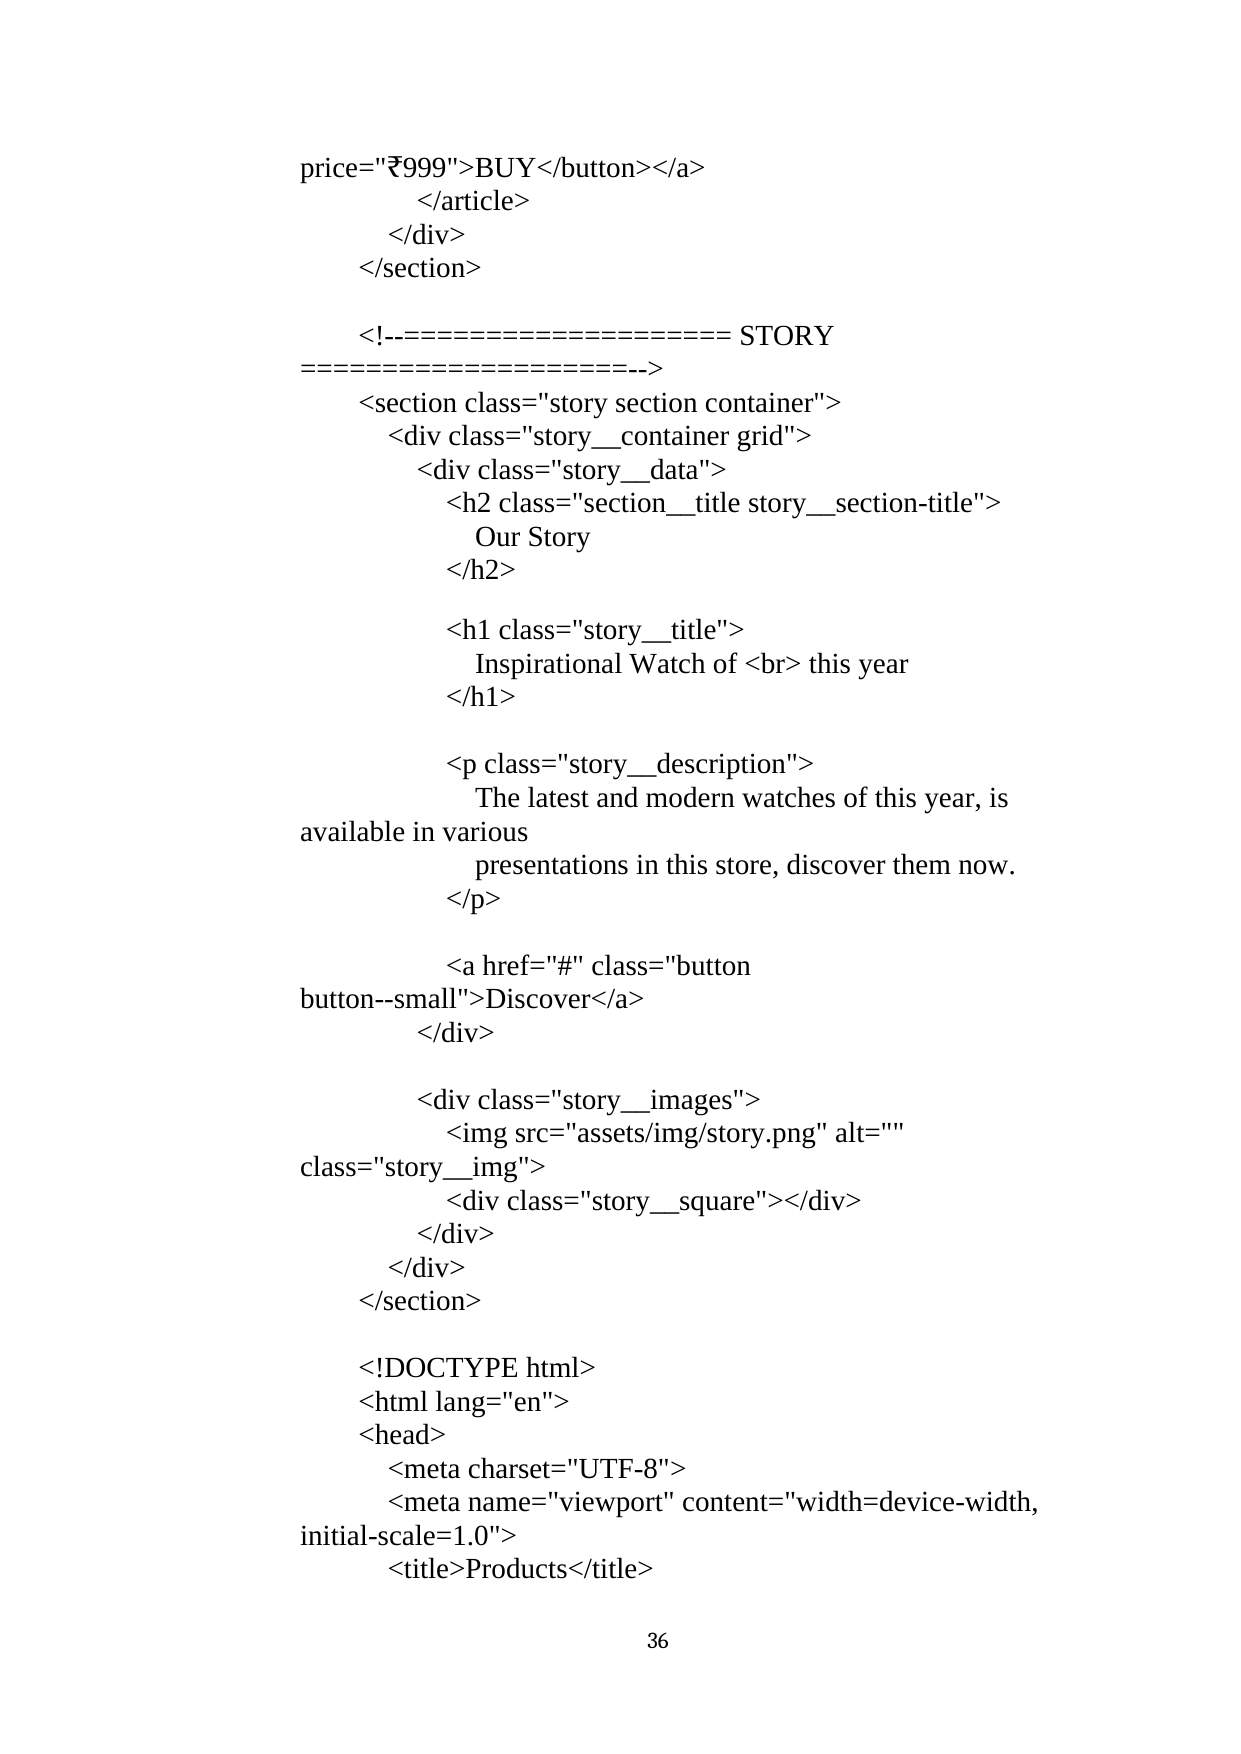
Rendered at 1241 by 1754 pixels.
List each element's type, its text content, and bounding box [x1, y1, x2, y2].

list <div class="story__square"></div> [300, 1183, 1088, 1216]
list <h1 class="story__title"> [300, 612, 1088, 646]
list <head> [300, 1417, 1088, 1451]
list <div class="story__data"> [300, 452, 1088, 485]
list </h2> [300, 552, 1088, 586]
list </p> [300, 881, 1088, 914]
list <!DOCTYPE html> [300, 1350, 1088, 1384]
list </div> [300, 1250, 1088, 1283]
list <img src="assets/img/story.png" alt="" class="story__img"> [300, 1116, 1088, 1183]
list presentations in this store, discover them now. [300, 847, 1088, 881]
list Inspirational Watch of <br> this year [300, 646, 1088, 679]
list <a href="#" class="button button--small">Discover</a> [300, 948, 1088, 1015]
list </div> [300, 1015, 1088, 1048]
list <p class="story__description"> [300, 747, 1088, 780]
list <meta name="viewport" content="width=device-width, initial-scale=1.0"> [300, 1484, 1088, 1552]
list <html lang="en"> [300, 1384, 1088, 1417]
list <h2 class="section__title story__section-title"> [300, 485, 1088, 519]
list Our Story [300, 519, 1088, 552]
list <section class="story section container"> [300, 385, 1088, 418]
list The latest and modern watches of this year, is available in various [300, 780, 1088, 847]
list <!--==================== STORY ====================--> [300, 318, 1088, 385]
list </section> [300, 251, 1088, 284]
list </article> [300, 183, 1088, 217]
list </h1> [300, 679, 1088, 713]
list </section> [300, 1283, 1088, 1317]
list <meta charset="UTF-8"> [300, 1451, 1088, 1484]
list <title>Products</title> [300, 1552, 1088, 1585]
list <div class="story__container grid"> [300, 418, 1088, 452]
list <div class="story__images"> [300, 1082, 1088, 1116]
list </div> [300, 217, 1088, 251]
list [300, 150, 1088, 183]
list </div> [300, 1216, 1088, 1250]
